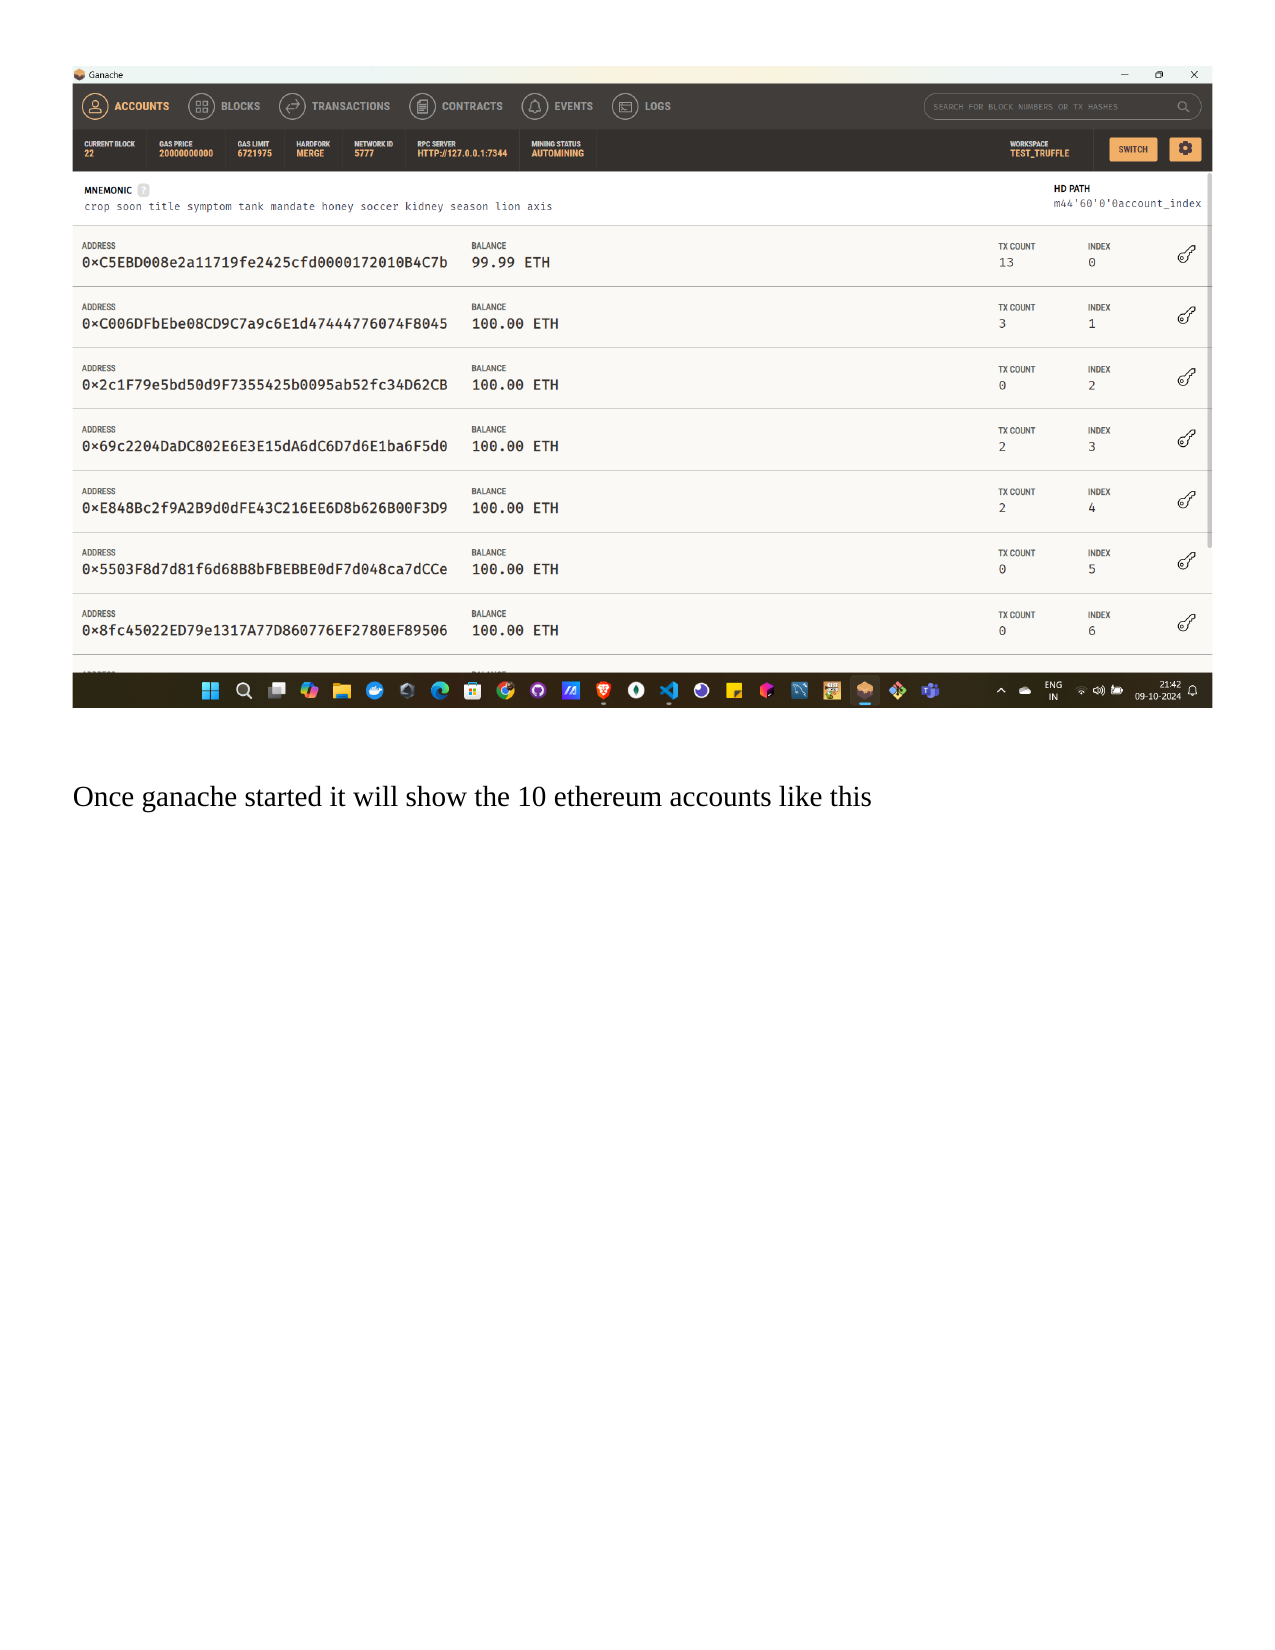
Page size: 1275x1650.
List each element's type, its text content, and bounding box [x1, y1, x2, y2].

text Once ganache started it will show the 10 ethereum accounts like this [73, 779, 1212, 813]
picture [72, 66, 1213, 708]
